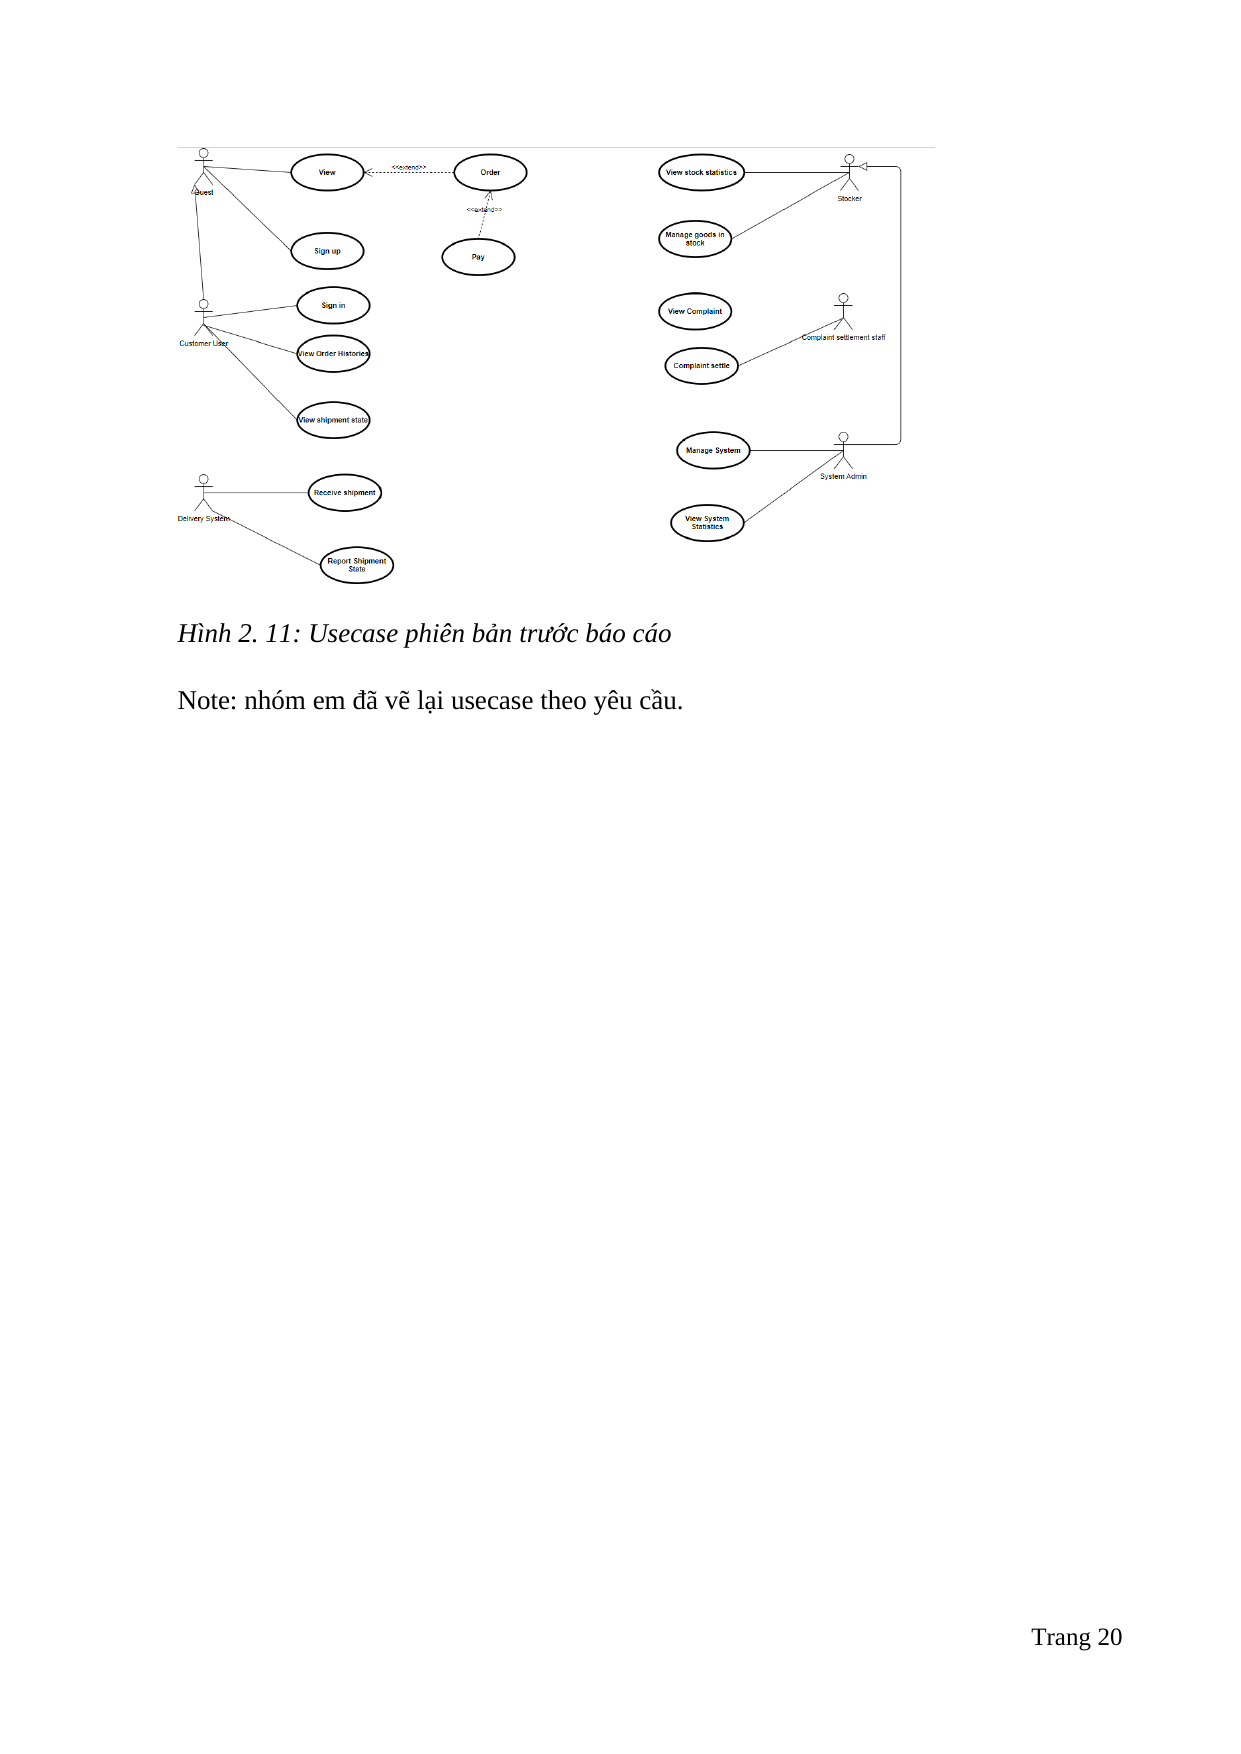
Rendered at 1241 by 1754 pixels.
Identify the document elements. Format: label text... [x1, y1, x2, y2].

text Hình 2. 11: Usecase phiên bản trước báo cáo [177, 617, 1122, 648]
text Note: nhóm em đã vẽ lại usecase theo yêu cầu. [177, 684, 1122, 715]
picture [177, 147, 936, 586]
